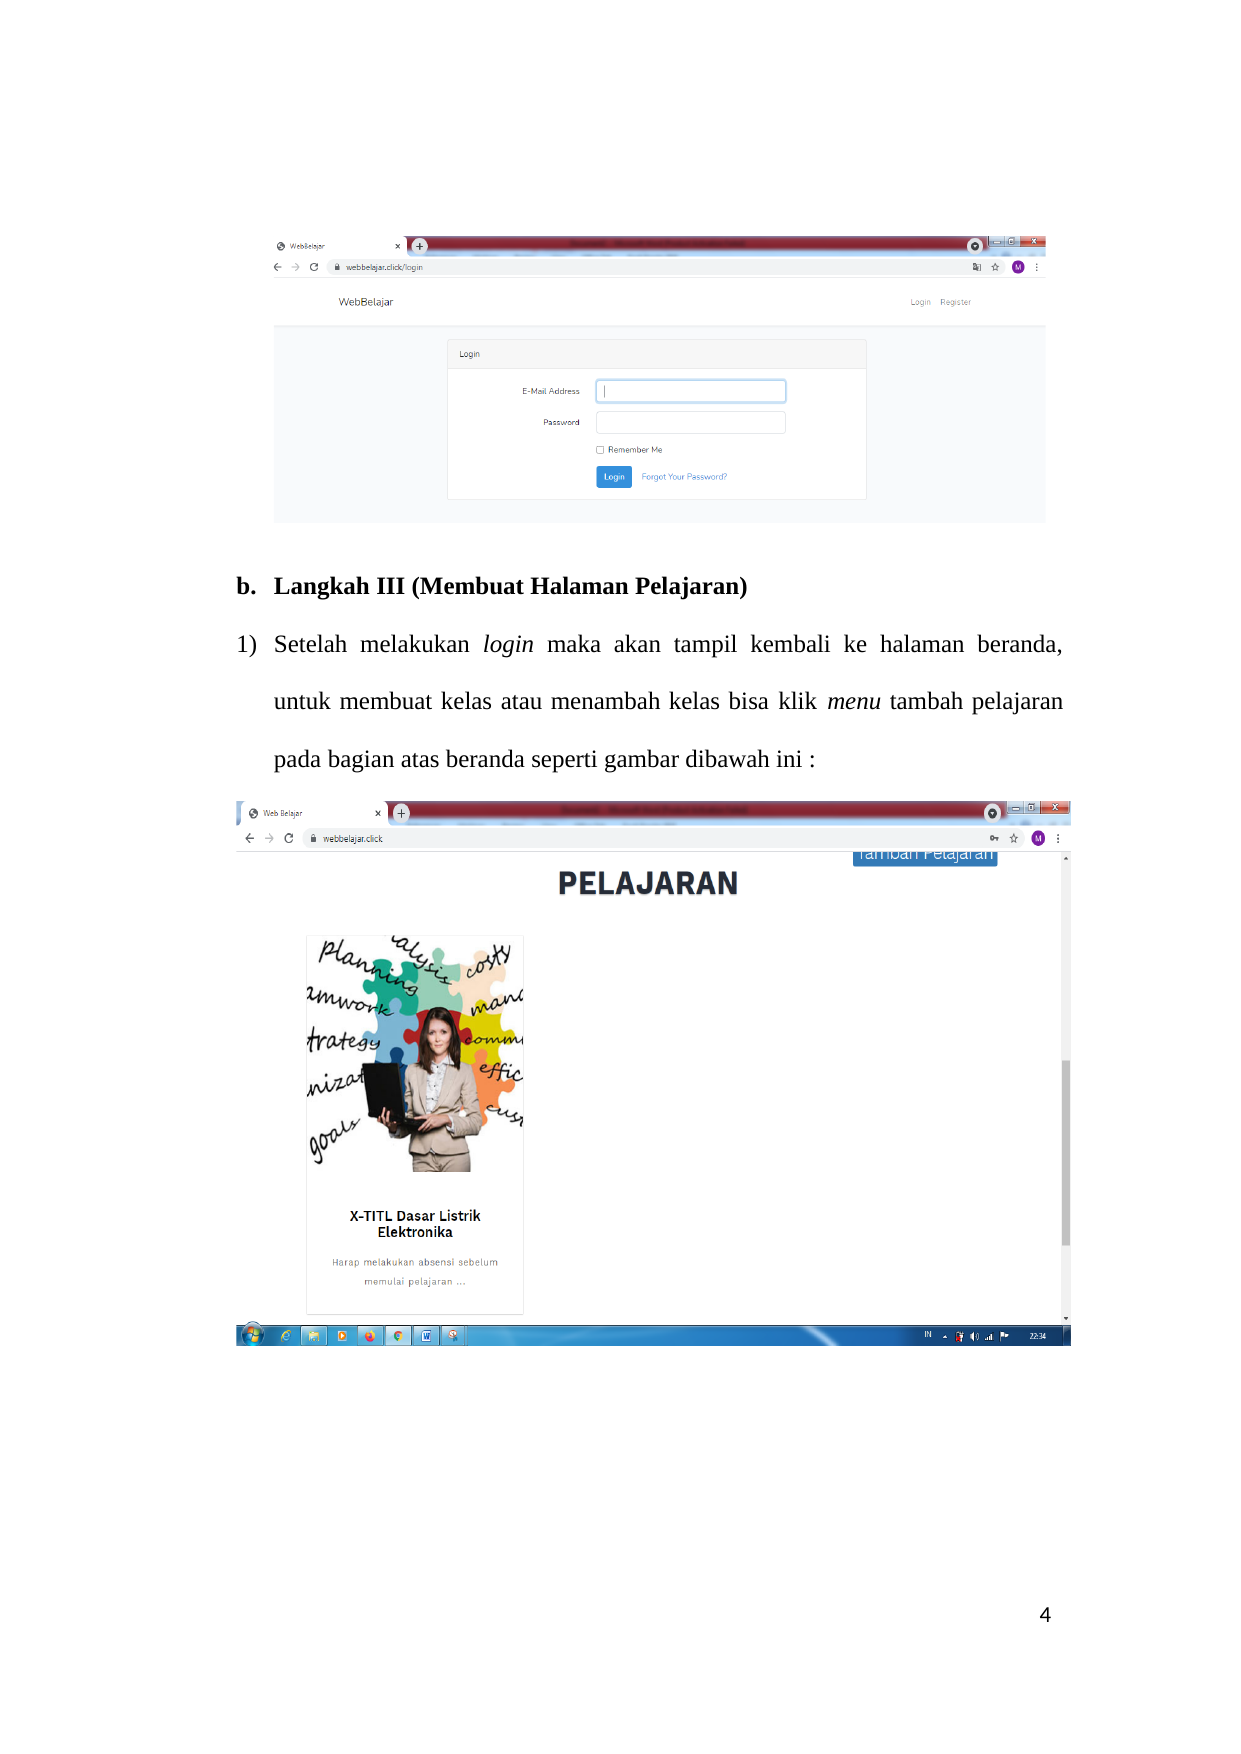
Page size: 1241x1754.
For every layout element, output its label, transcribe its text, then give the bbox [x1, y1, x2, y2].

subtitle Langkah III (Membuat Halaman Pelajaran) [236, 571, 1063, 600]
list Setelah melakukan login maka akan tampil kembali ke halaman beranda, untuk membuat kelas atau menambah kelas bisa klik menu tambah pelajaran pada bagian atas beranda seperti gambar dibawah ini : [236, 629, 1063, 773]
picture [273, 236, 1046, 523]
picture [236, 801, 1071, 1346]
